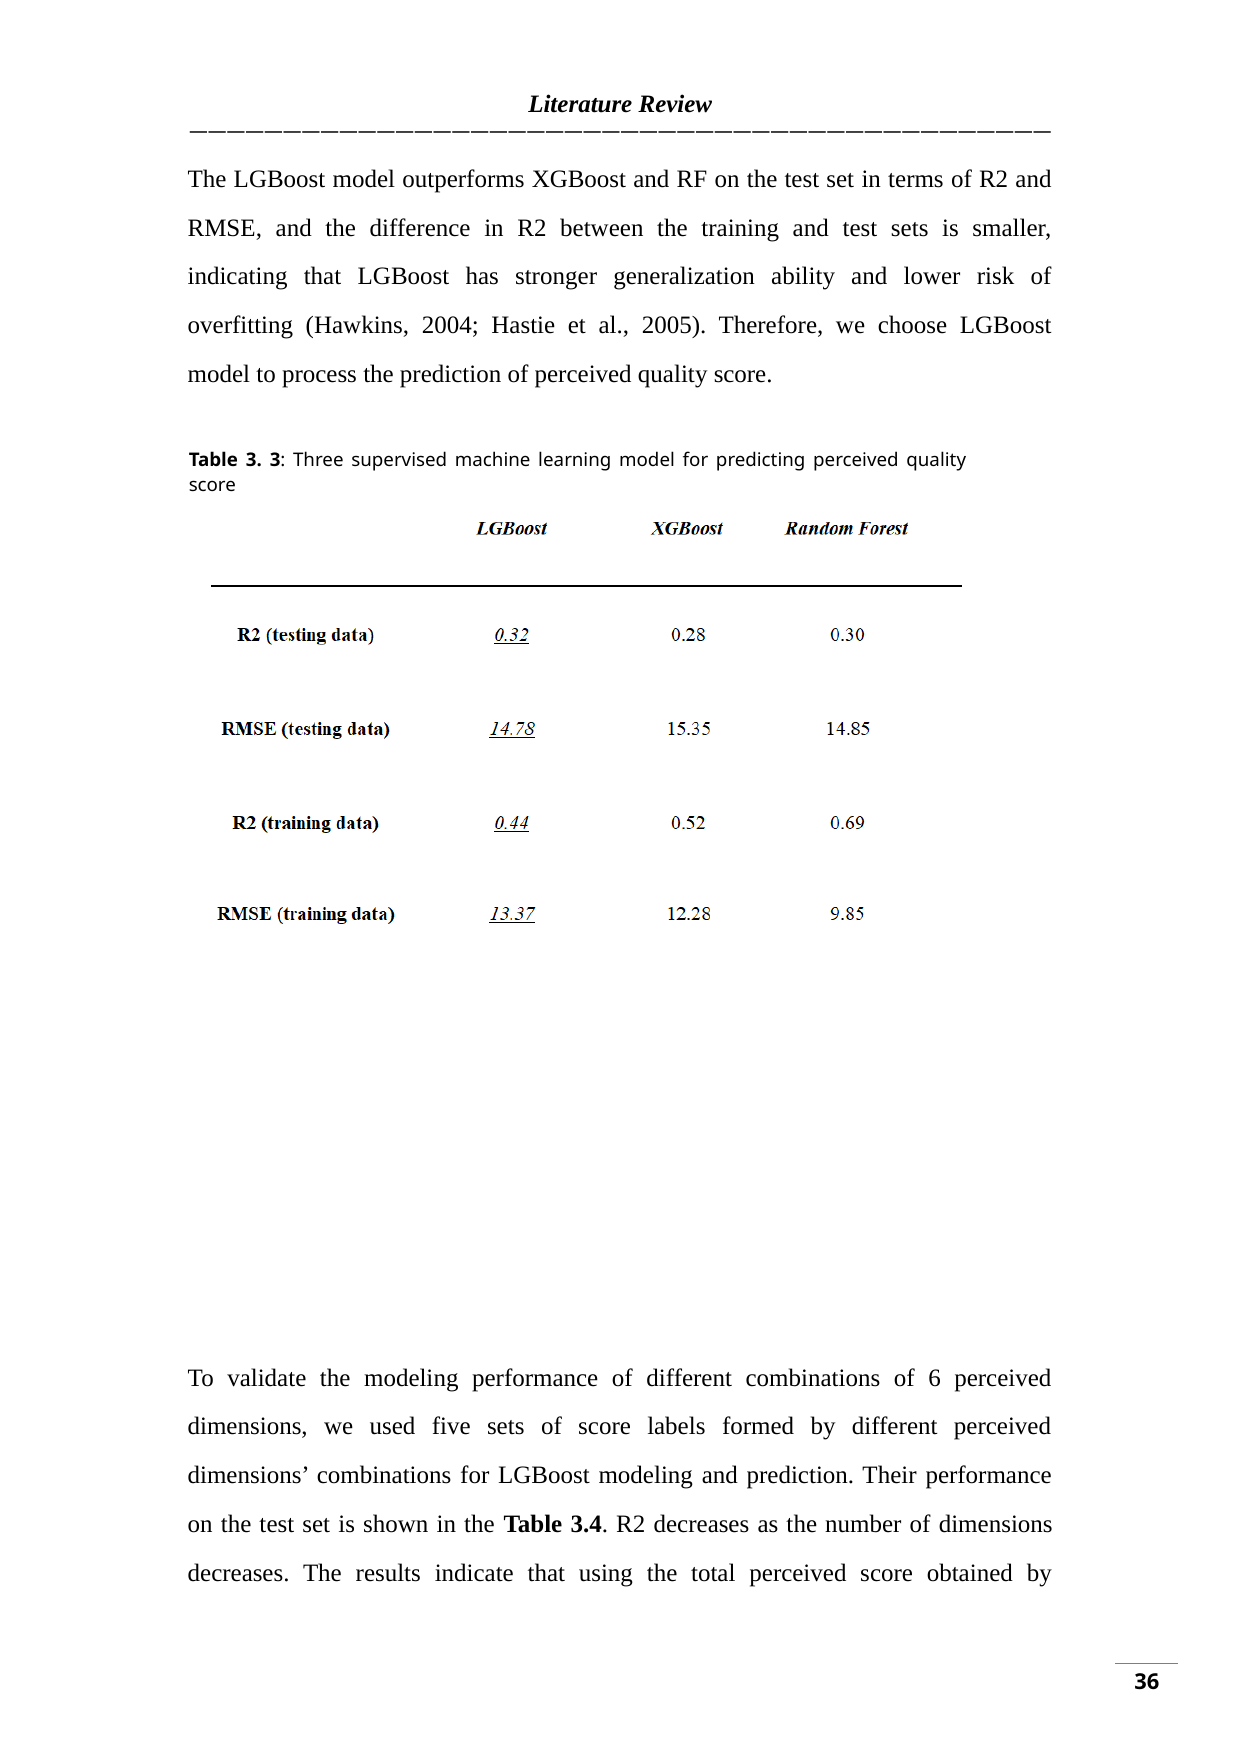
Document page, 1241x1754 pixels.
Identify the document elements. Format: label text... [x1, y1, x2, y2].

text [187, 1361, 1053, 1588]
text The LGBoost model outperforms XGBoost and RF on the test set in terms of R2 and RMSE, and the difference in R2 between the training and test sets is smaller, indicating that LGBoost has stronger generalization ability and lower risk of overfitting (Hawkins, 2004; Hastie et al., 2005). Therefore, we choose LGBoost model to process the prediction of perceived quality score. [187, 162, 1053, 389]
picture [198, 475, 977, 961]
